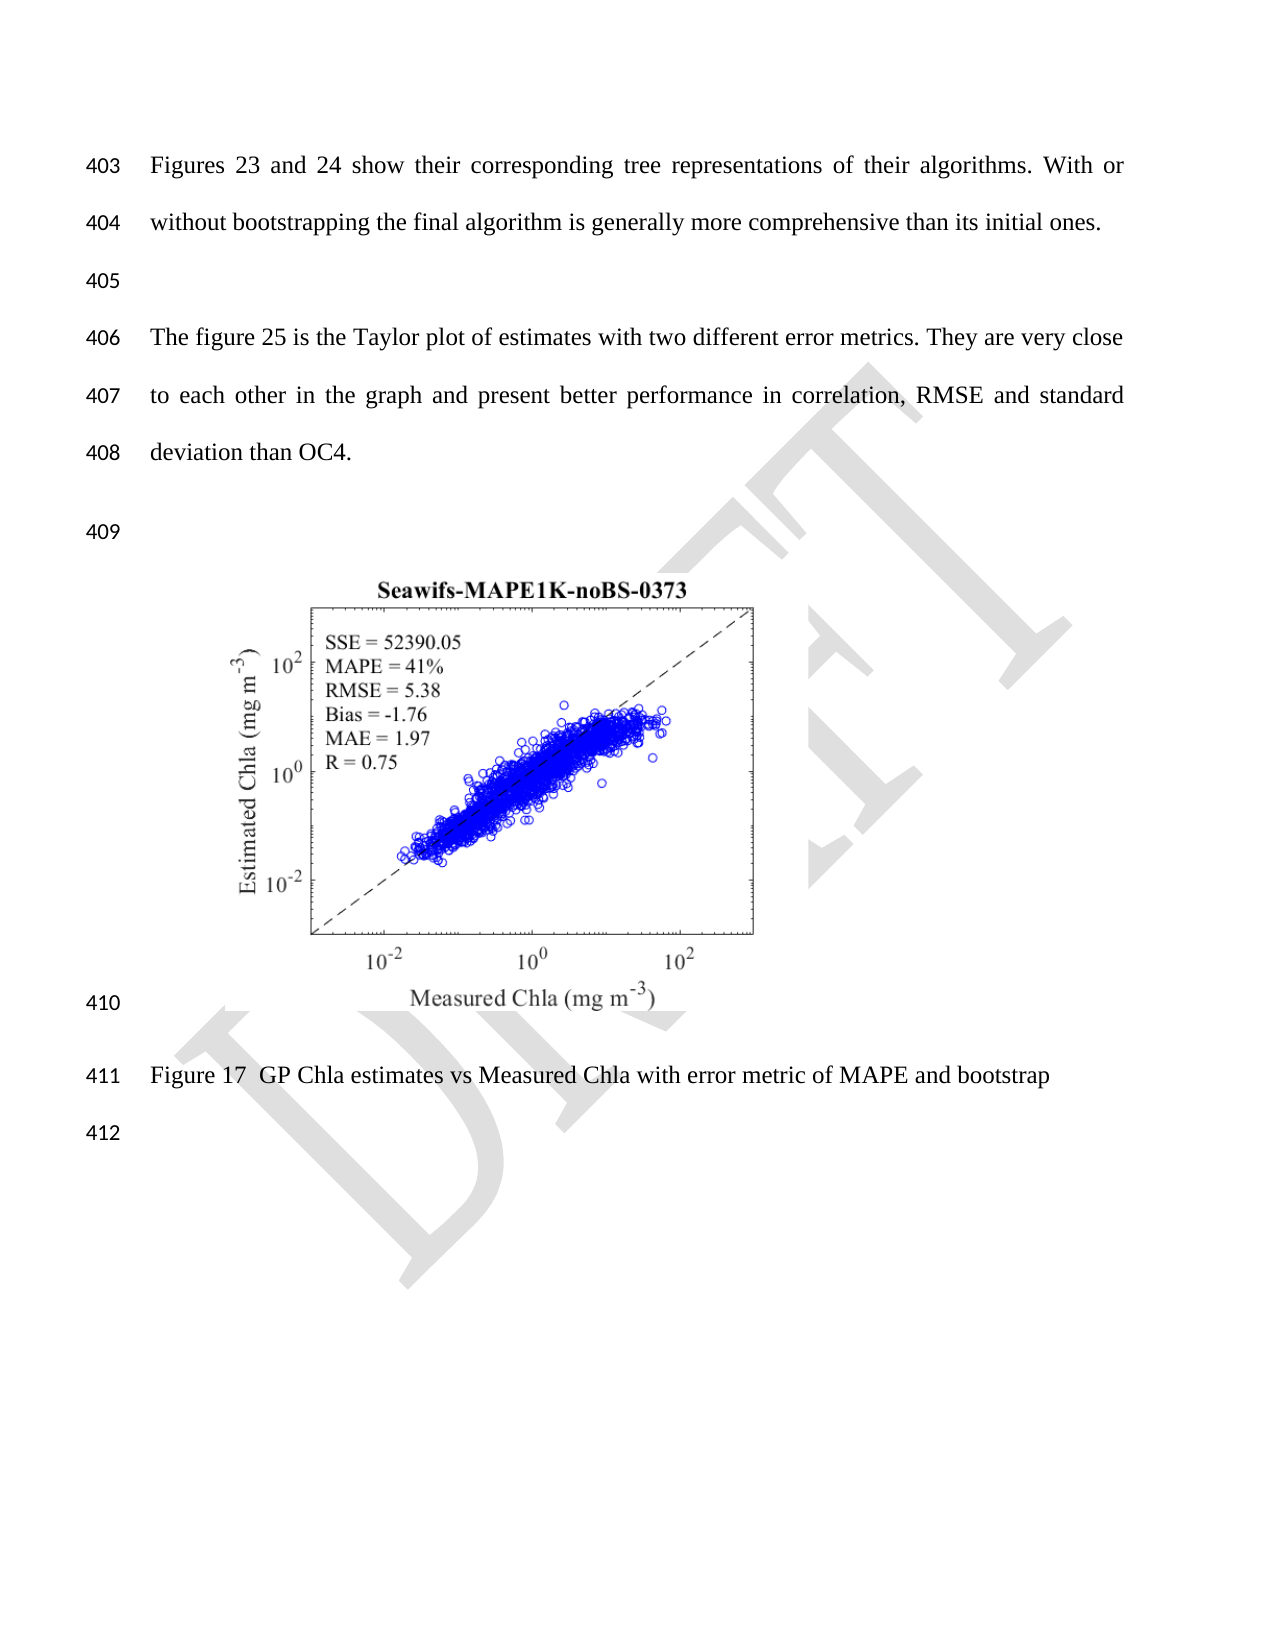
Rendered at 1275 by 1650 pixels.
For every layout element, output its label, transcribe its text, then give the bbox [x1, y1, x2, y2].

list Figures 23 and 24 show their corresponding tree representations of their algorithms. With or without bootstrapping the final algorithm is generally more comprehensive than its initial ones. [150, 150, 1125, 236]
text Figure 17 GP Chla estimates vs Measured Chla with error metric of MAPE and bootstrap [150, 1060, 1125, 1088]
picture [225, 573, 809, 1011]
list The figure 25 is the Taylor plot of estimates with two different error metrics. They are very close to each other in the graph and present better performance in correlation, RMSE and standard deviation than OC4. [150, 322, 1125, 466]
